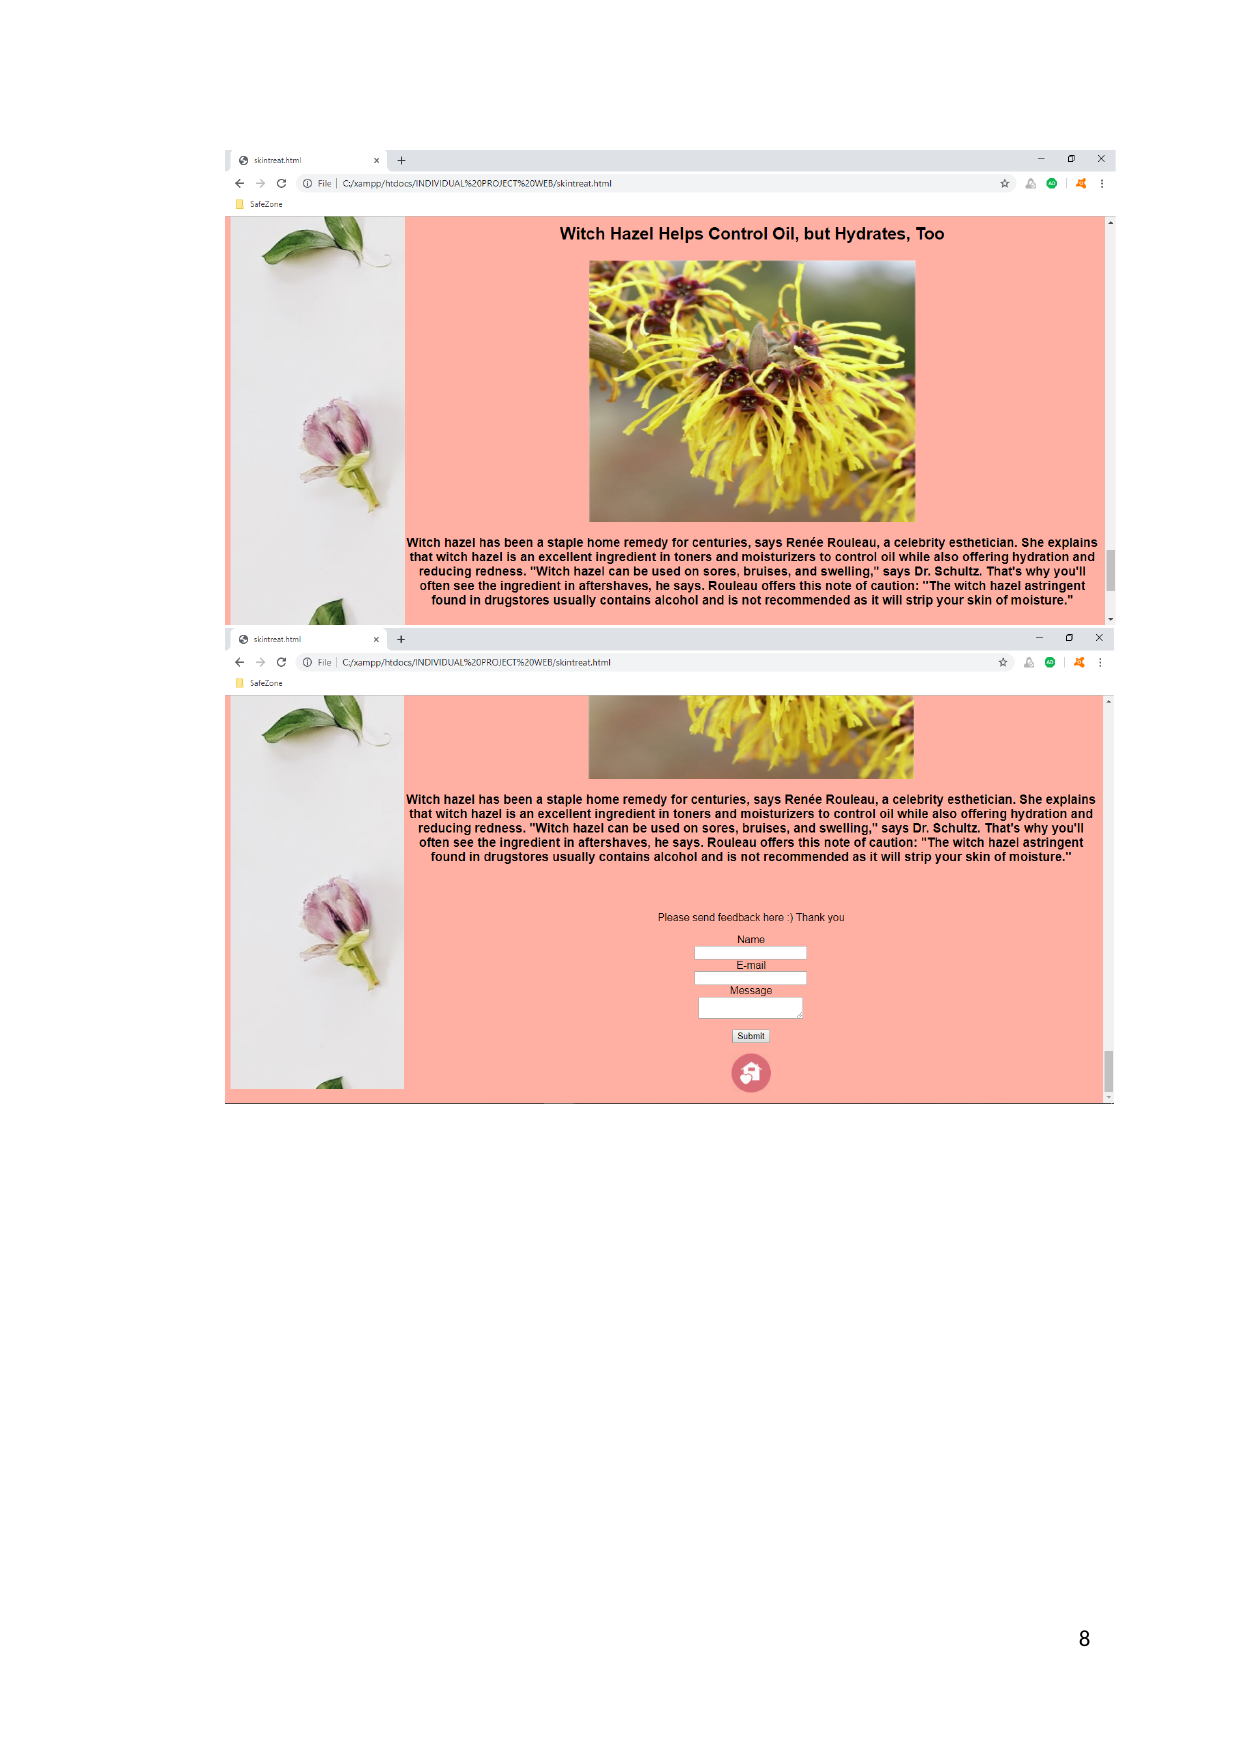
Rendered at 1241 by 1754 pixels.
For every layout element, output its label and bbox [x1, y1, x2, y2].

picture [225, 150, 1116, 625]
picture [225, 628, 1114, 1104]
